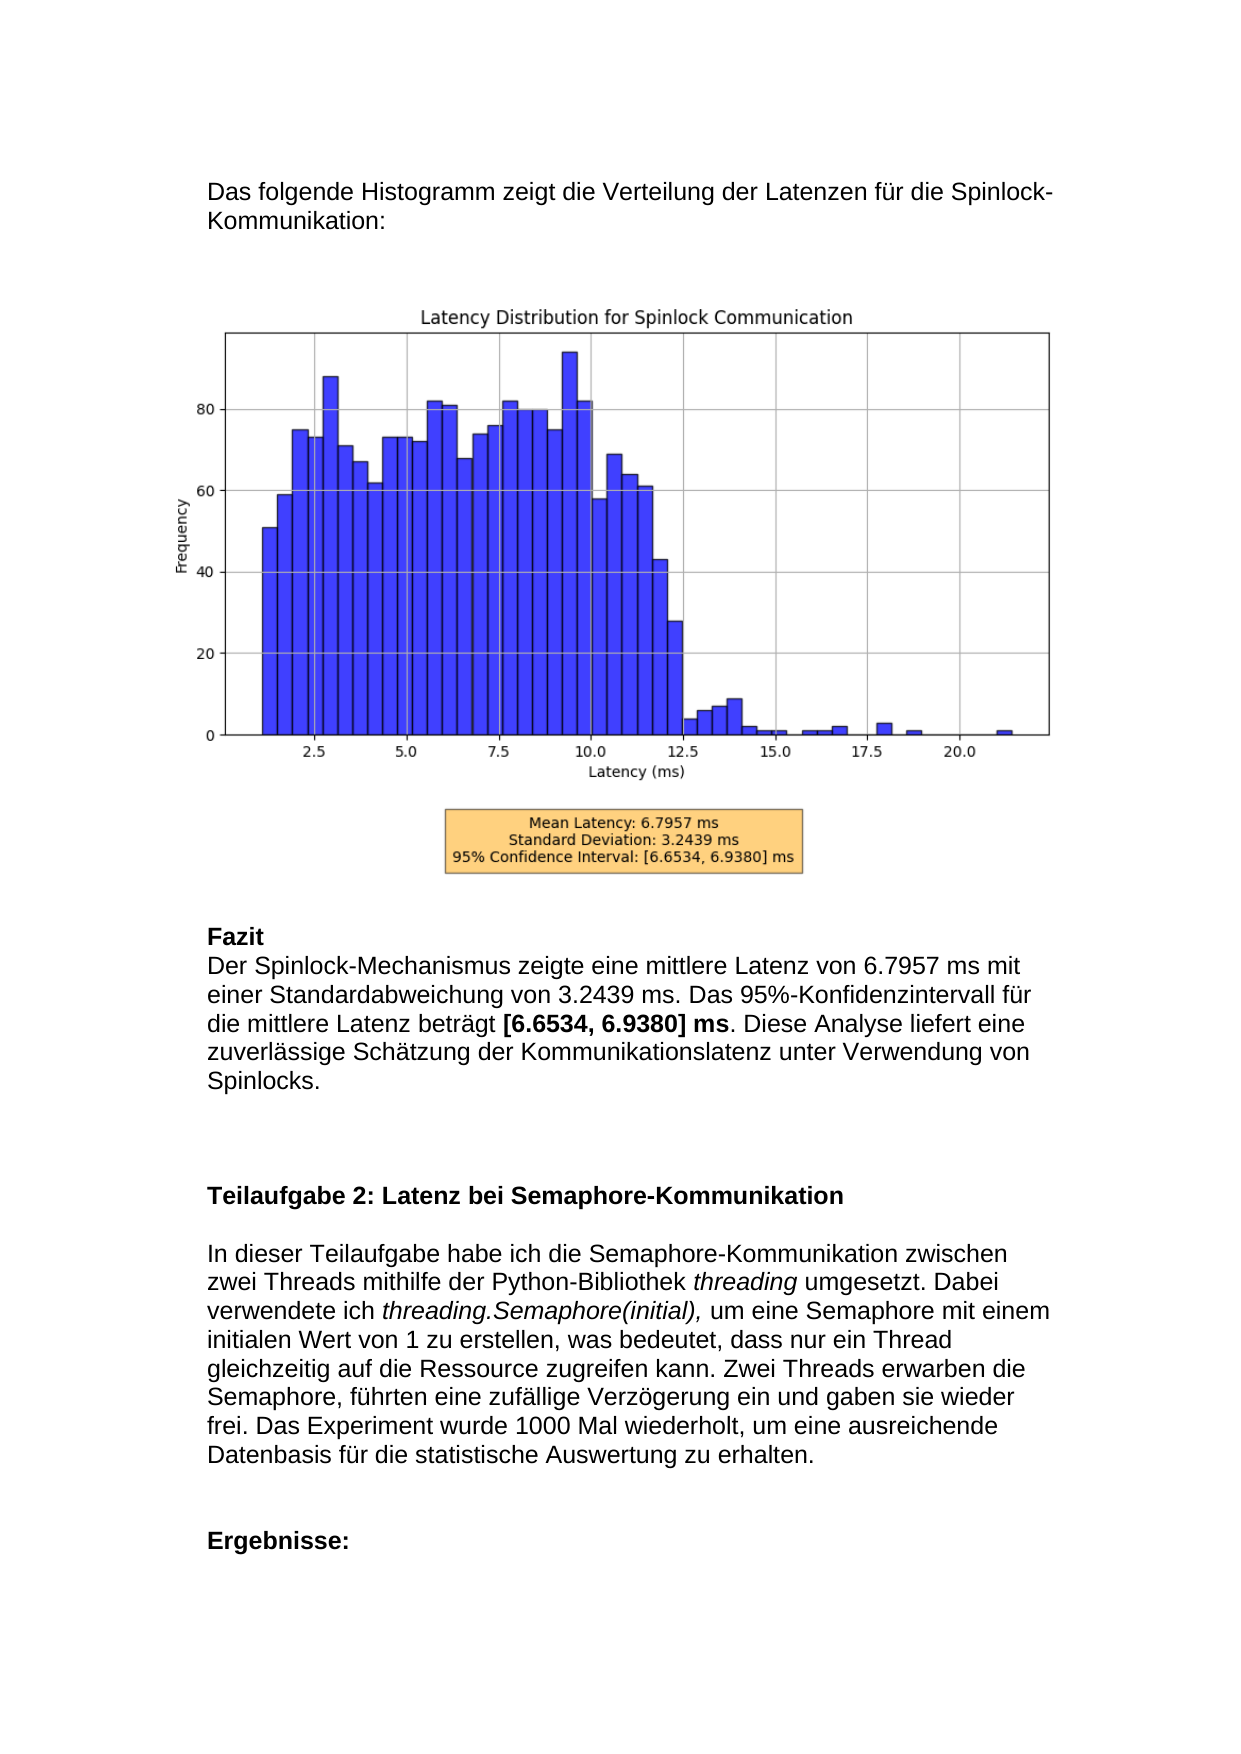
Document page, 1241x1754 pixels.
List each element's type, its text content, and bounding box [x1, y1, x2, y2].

picture [92, 256, 1155, 894]
text In dieser Teilaufgabe habe ich die Semaphore-Kommunikation zwischen zwei Threads mithilfe der Python-Bibliothek threading umgesetzt. Dabei verwendete ich threading.Semaphore(initial), um eine Semaphore mit einem initialen Wert von 1 zu erstellen, was bedeutet, dass nur ein Thread gleichzeitig auf die Ressource zugreifen kann. Zwei Threads erwarben die Semaphore, führten eine zufällige Verzögerung ein und gaben sie wieder frei. Das Experiment wurde 1000 Mal wiederholt, um eine ausreichende Datenbasis für die statistische Auswertung zu erhalten. [207, 1238, 1063, 1468]
text Ergebnisse: [207, 1526, 1063, 1555]
text Teilaufgabe 2: Latenz bei Semaphore-Kommunikation [207, 1181, 1063, 1210]
text Das folgende Histogramm zeigt die Verteilung der Latenzen für die Spinlock-Kommunikation: [207, 177, 1063, 235]
text Der Spinlock-Mechanismus zeigte eine mittlere Latenz von 6.7957 ms mit einer Standardabweichung von 3.2439 ms. Das 95%-Konfidenzintervall für die mittlere Latenz beträgt [6.6534, 6.9380] ms. Diese Analyse liefert eine zuverlässige Schätzung der Kommunikationslatenz unter Verwendung von Spinlocks. [207, 951, 1063, 1095]
text Fazit [207, 922, 1063, 951]
